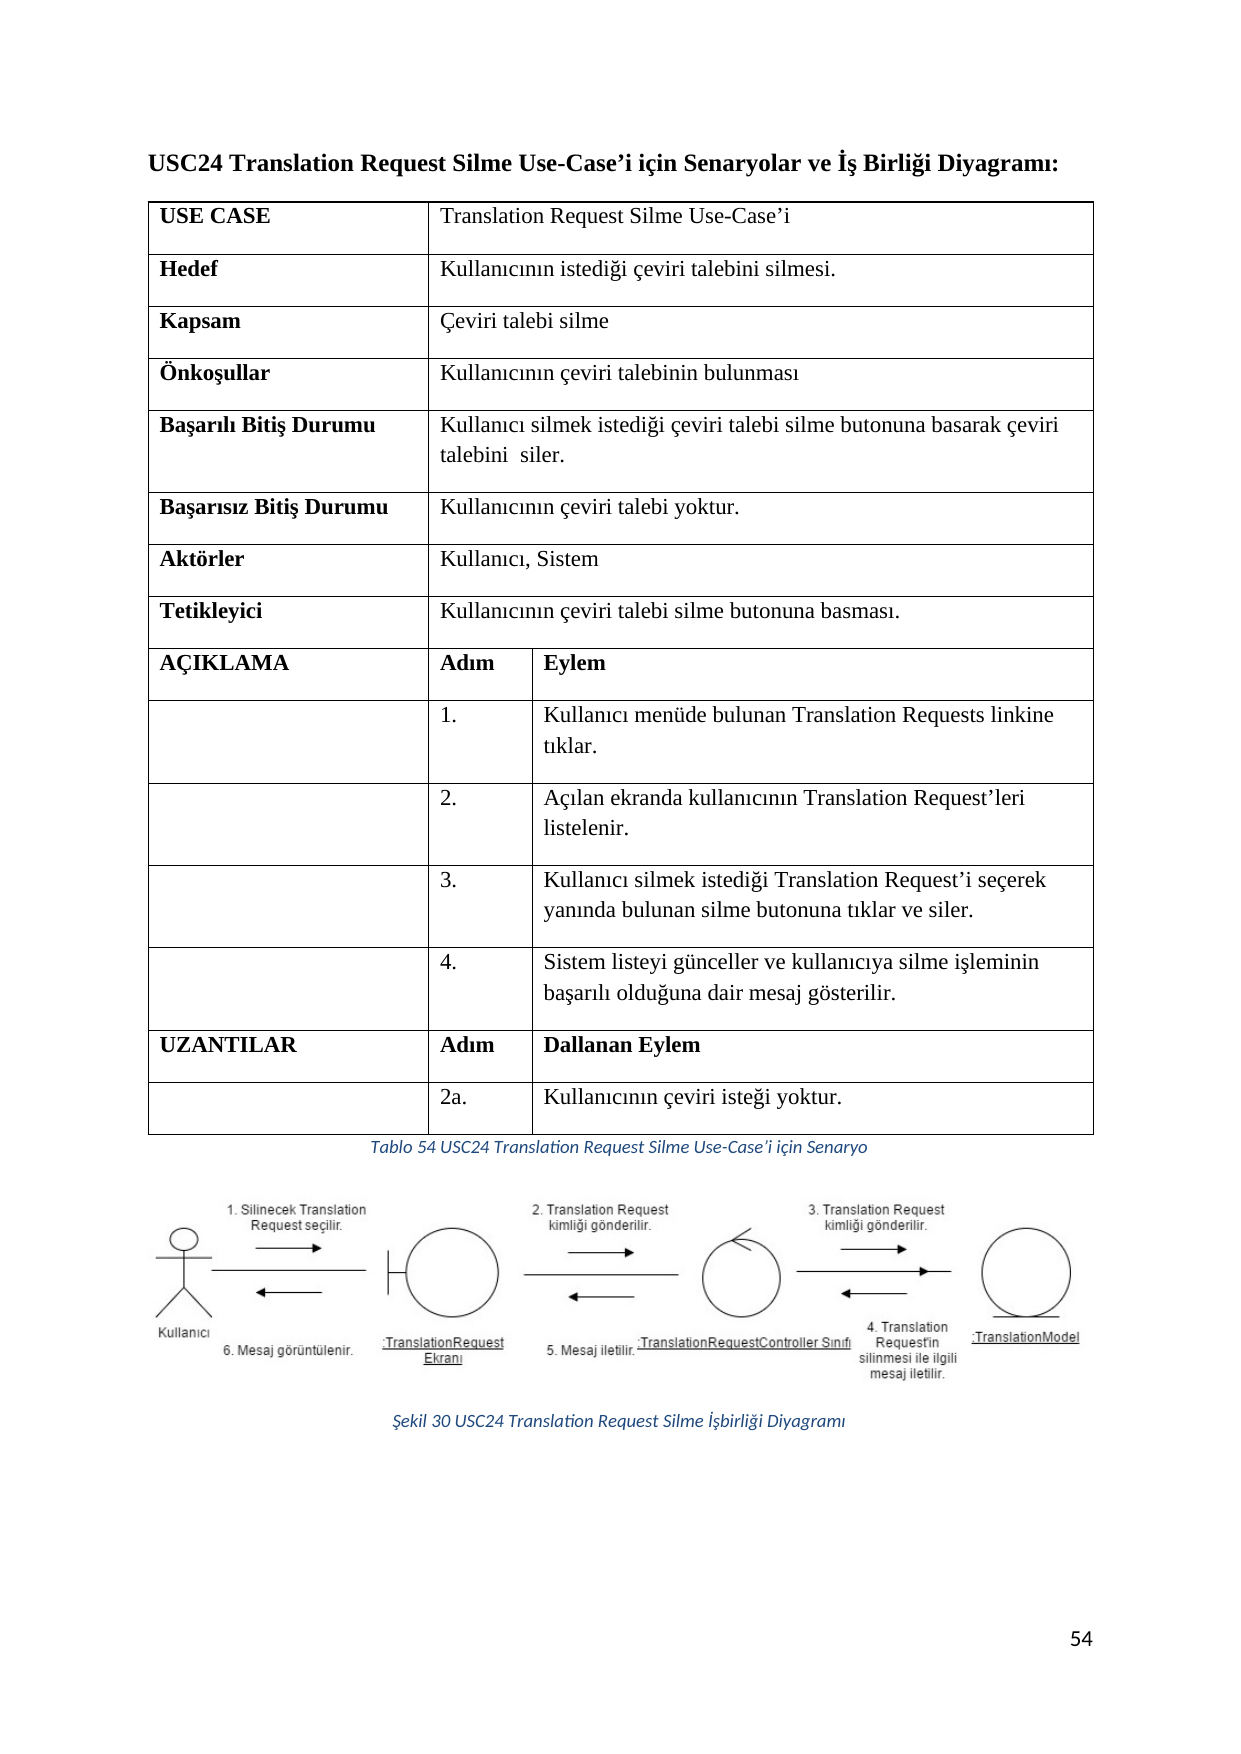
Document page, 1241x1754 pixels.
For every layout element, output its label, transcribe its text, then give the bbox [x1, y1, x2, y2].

table_cell Kapsam [149, 307, 428, 358]
table_cell UZANTILAR [149, 1031, 428, 1082]
table_cell Başarısız Bitiş Durumu [149, 493, 428, 544]
table_cell Başarılı Bitiş Durumu [149, 411, 428, 492]
table_cell Kullanıcının çeviri isteği yoktur. [533, 1083, 1093, 1134]
table_cell [149, 1083, 428, 1134]
table_header Translation Request Silme Use-Case’i [429, 203, 1093, 253]
table_cell Hedef [149, 255, 428, 306]
table_cell Önkoşullar [149, 359, 428, 410]
picture [147, 1178, 1092, 1385]
table_cell Tetikleyici [149, 597, 428, 648]
table_cell 2. [429, 784, 532, 865]
table_cell Çeviri talebi silme [429, 307, 1093, 358]
table_cell 1. [429, 701, 532, 783]
table_cell Kullanıcının çeviri talebinin bulunması [429, 359, 1093, 410]
table_cell 4. [429, 948, 532, 1029]
table_cell 2a. [429, 1083, 532, 1134]
table_cell [149, 948, 428, 1029]
text USC24 Translation Request Silme Use-Case’i için Senaryolar ve İş Birliği Diyagramı: [148, 148, 1093, 176]
table_cell Kullanıcı silmek istediği Translation Request’i seçerek yanında bulunan silme butonuna tıklar ve siler. [533, 866, 1093, 947]
table_cell Kullanıcının çeviri talebi silme butonuna basması. [429, 597, 1093, 648]
table_cell Kullanıcı silmek istediği çeviri talebi silme butonuna basarak çeviri talebini siler. [429, 411, 1093, 492]
table_cell Kullanıcı, Sistem [429, 545, 1093, 596]
table_cell Aktörler [149, 545, 428, 596]
table_cell Kullanıcının istediği çeviri talebini silmesi. [429, 255, 1093, 306]
table_cell Dallanan Eylem [533, 1031, 1093, 1082]
table_cell AÇIKLAMA [149, 649, 428, 700]
table_cell [149, 784, 428, 865]
table_cell Kullanıcı menüde bulunan Translation Requests linkine tıklar. [533, 701, 1093, 783]
table_cell 3. [429, 866, 532, 947]
table_cell Adım [429, 1031, 532, 1082]
table_cell [149, 701, 428, 783]
table_cell Adım [429, 649, 532, 700]
table_cell Kullanıcının çeviri talebi yoktur. [429, 493, 1093, 544]
table_cell Eylem [533, 649, 1093, 700]
table_cell [149, 866, 428, 947]
table_cell Sistem listeyi günceller ve kullanıcıya silme işleminin başarılı olduğuna dair mesaj gösterilir. [533, 948, 1093, 1029]
table_header USE CASE [149, 203, 428, 253]
table_cell Açılan ekranda kullanıcının Translation Request’leri listelenir. [533, 784, 1093, 865]
